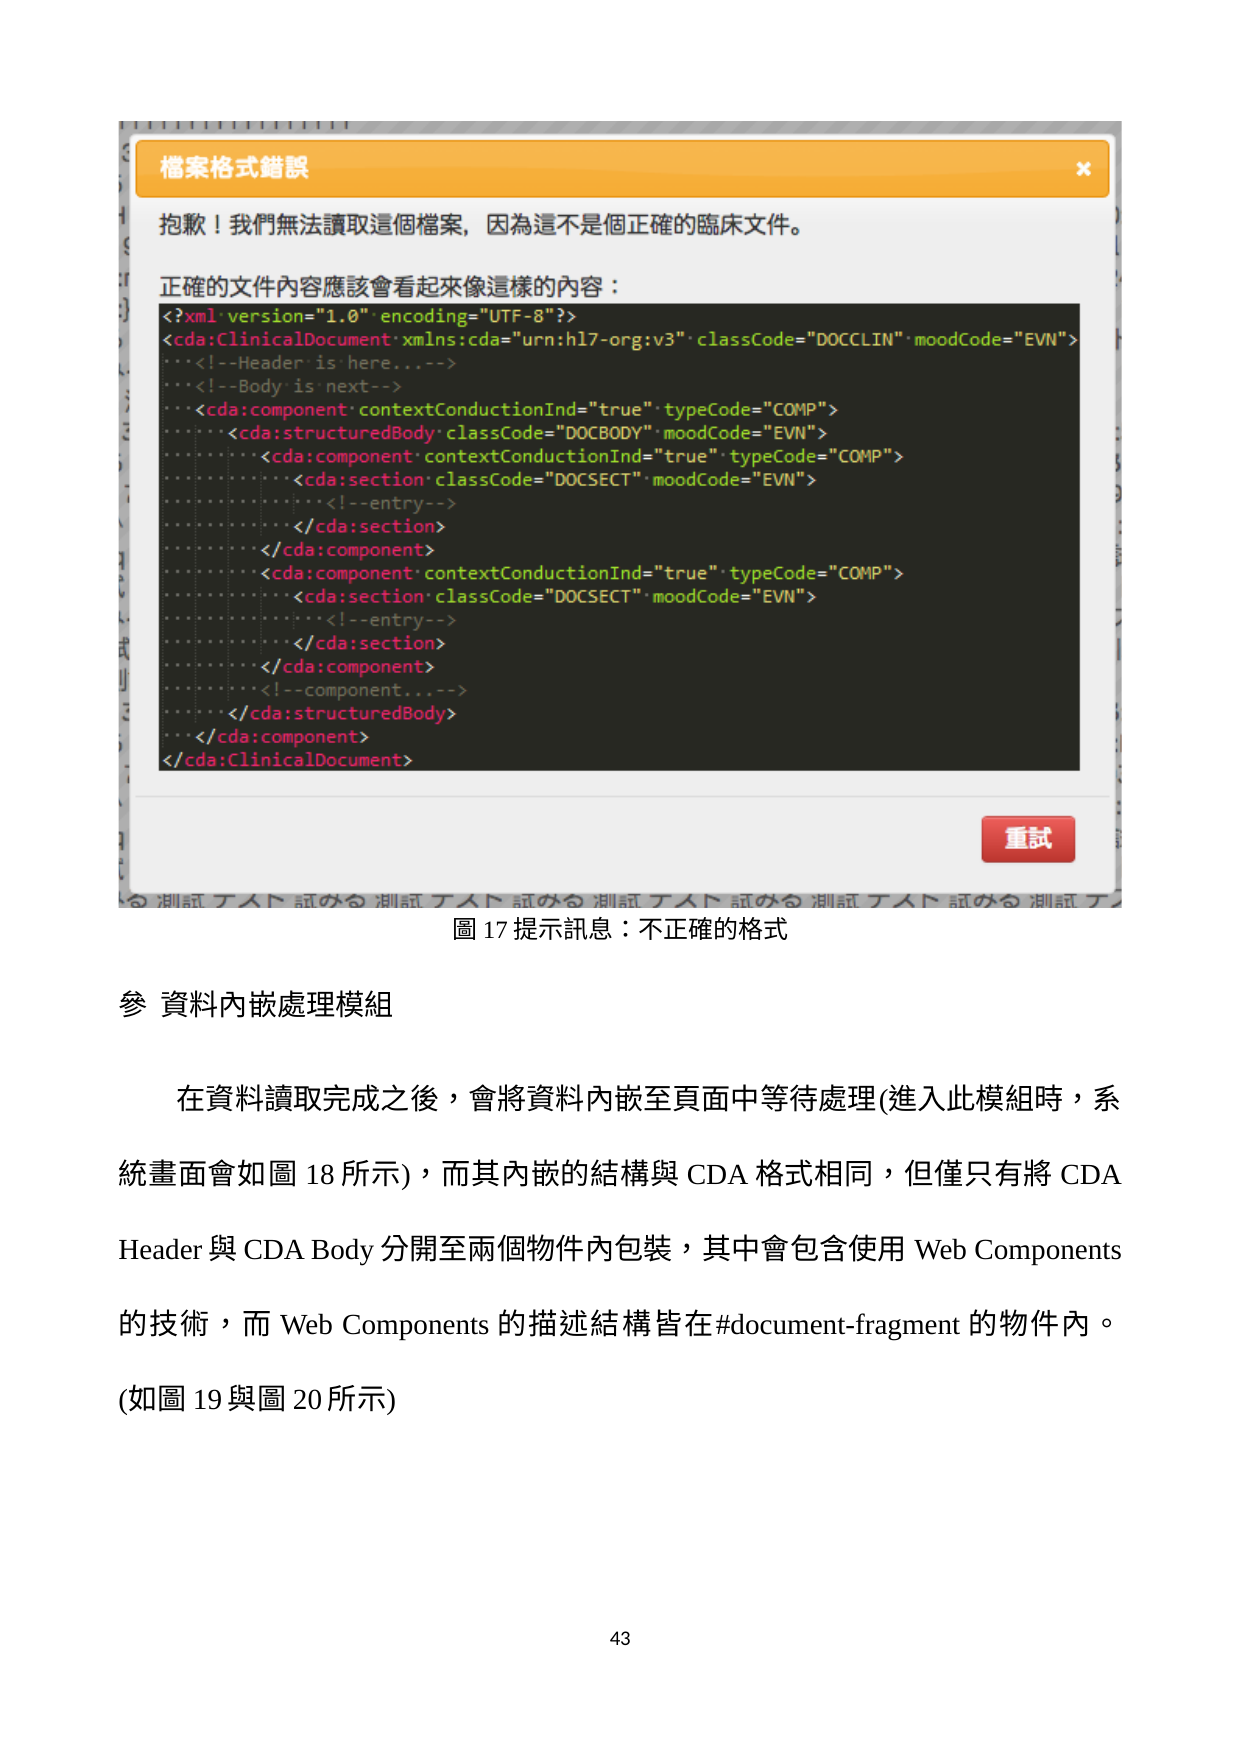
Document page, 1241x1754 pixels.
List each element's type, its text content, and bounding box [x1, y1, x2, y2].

picture [118, 121, 1122, 908]
text 圖 17 提示訊息：不正確的格式 [1, 909, 1239, 947]
subtitle 資料內嵌處理模組 [118, 965, 1122, 1040]
text 在資料讀取完成之後，會將資料內嵌至頁面中等待處理(進入此模組時，系統畫面會如圖 18所示)，而其內嵌的結構與CDA格式相同，但僅只有將CDA Header與CDA Body分開至兩個物件內包裝，其中會包含使用Web Components的技術，而Web Components的描述結構皆在#document-fragment的物件內。(如圖 19與圖 20所示) [118, 1059, 1122, 1434]
